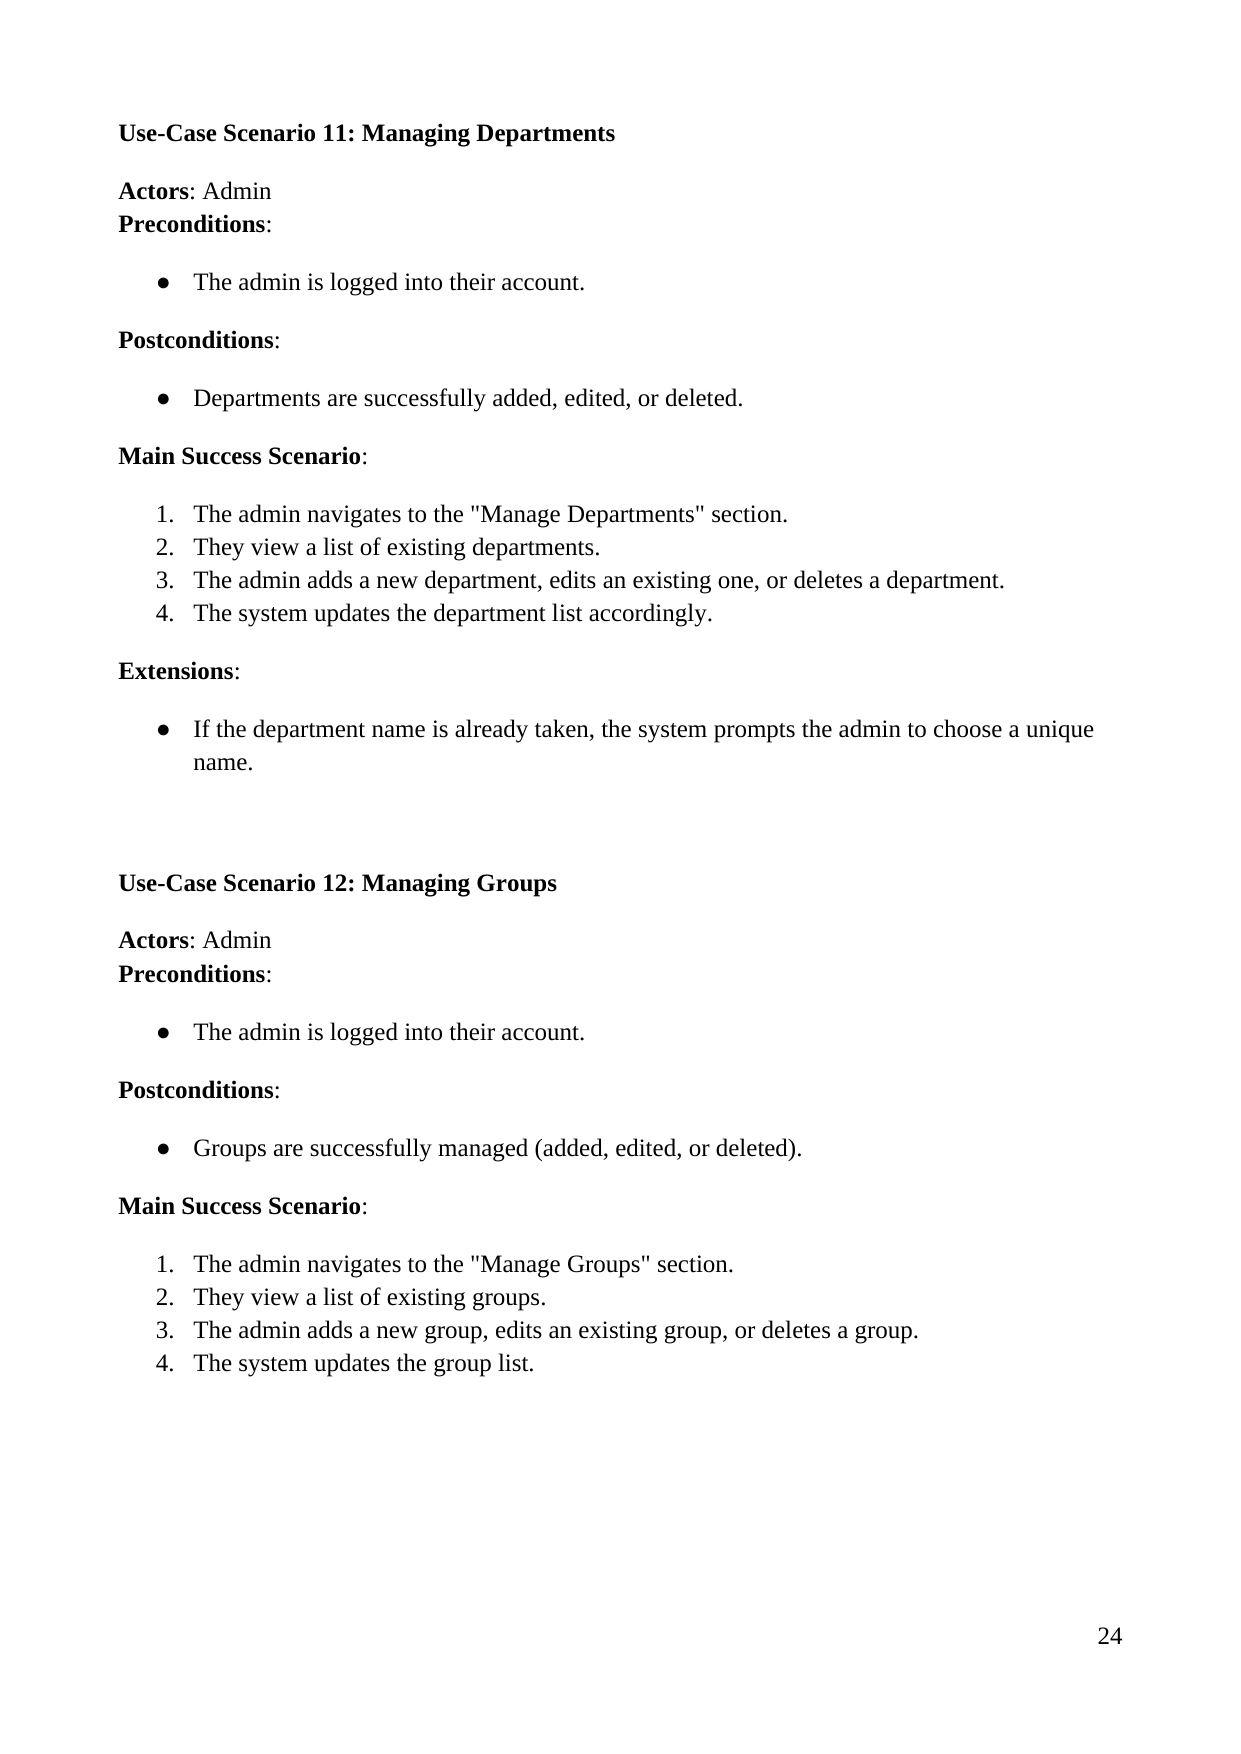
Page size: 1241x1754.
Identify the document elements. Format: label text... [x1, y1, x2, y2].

text Main Success Scenario: [118, 441, 1122, 470]
text Use-Case Scenario 11: Managing Departments [118, 118, 1122, 147]
list The admin is logged into their account. [156, 267, 1122, 296]
list They view a list of existing departments. [156, 532, 1122, 561]
text Actors: Admin Preconditions: [118, 176, 1122, 238]
list The admin adds a new group, edits an existing group, or deletes a group. [156, 1315, 1122, 1343]
list Groups are successfully managed (added, edited, or deleted). [156, 1133, 1122, 1161]
text Postconditions: [118, 325, 1122, 354]
list The admin is logged into their account. [156, 1017, 1122, 1045]
list If the department name is already taken, the system prompts the admin to choose a unique name. [156, 714, 1122, 776]
list The admin navigates to the "Manage Departments" section. [156, 499, 1122, 528]
list The system updates the department list accordingly. [156, 598, 1122, 627]
text Use-Case Scenario 12: Managing Groups [118, 868, 1122, 896]
list The admin navigates to the "Manage Groups" section. [156, 1249, 1122, 1277]
list The system updates the group list. [156, 1348, 1122, 1377]
list The admin adds a new department, edits an existing one, or deletes a department. [156, 565, 1122, 594]
list Departments are successfully added, edited, or deleted. [156, 383, 1122, 412]
text Actors: Admin Preconditions: [118, 926, 1122, 987]
text Postconditions: [118, 1075, 1122, 1103]
text Main Success Scenario: [118, 1191, 1122, 1219]
text Extensions: [118, 656, 1122, 685]
list They view a list of existing groups. [156, 1282, 1122, 1311]
